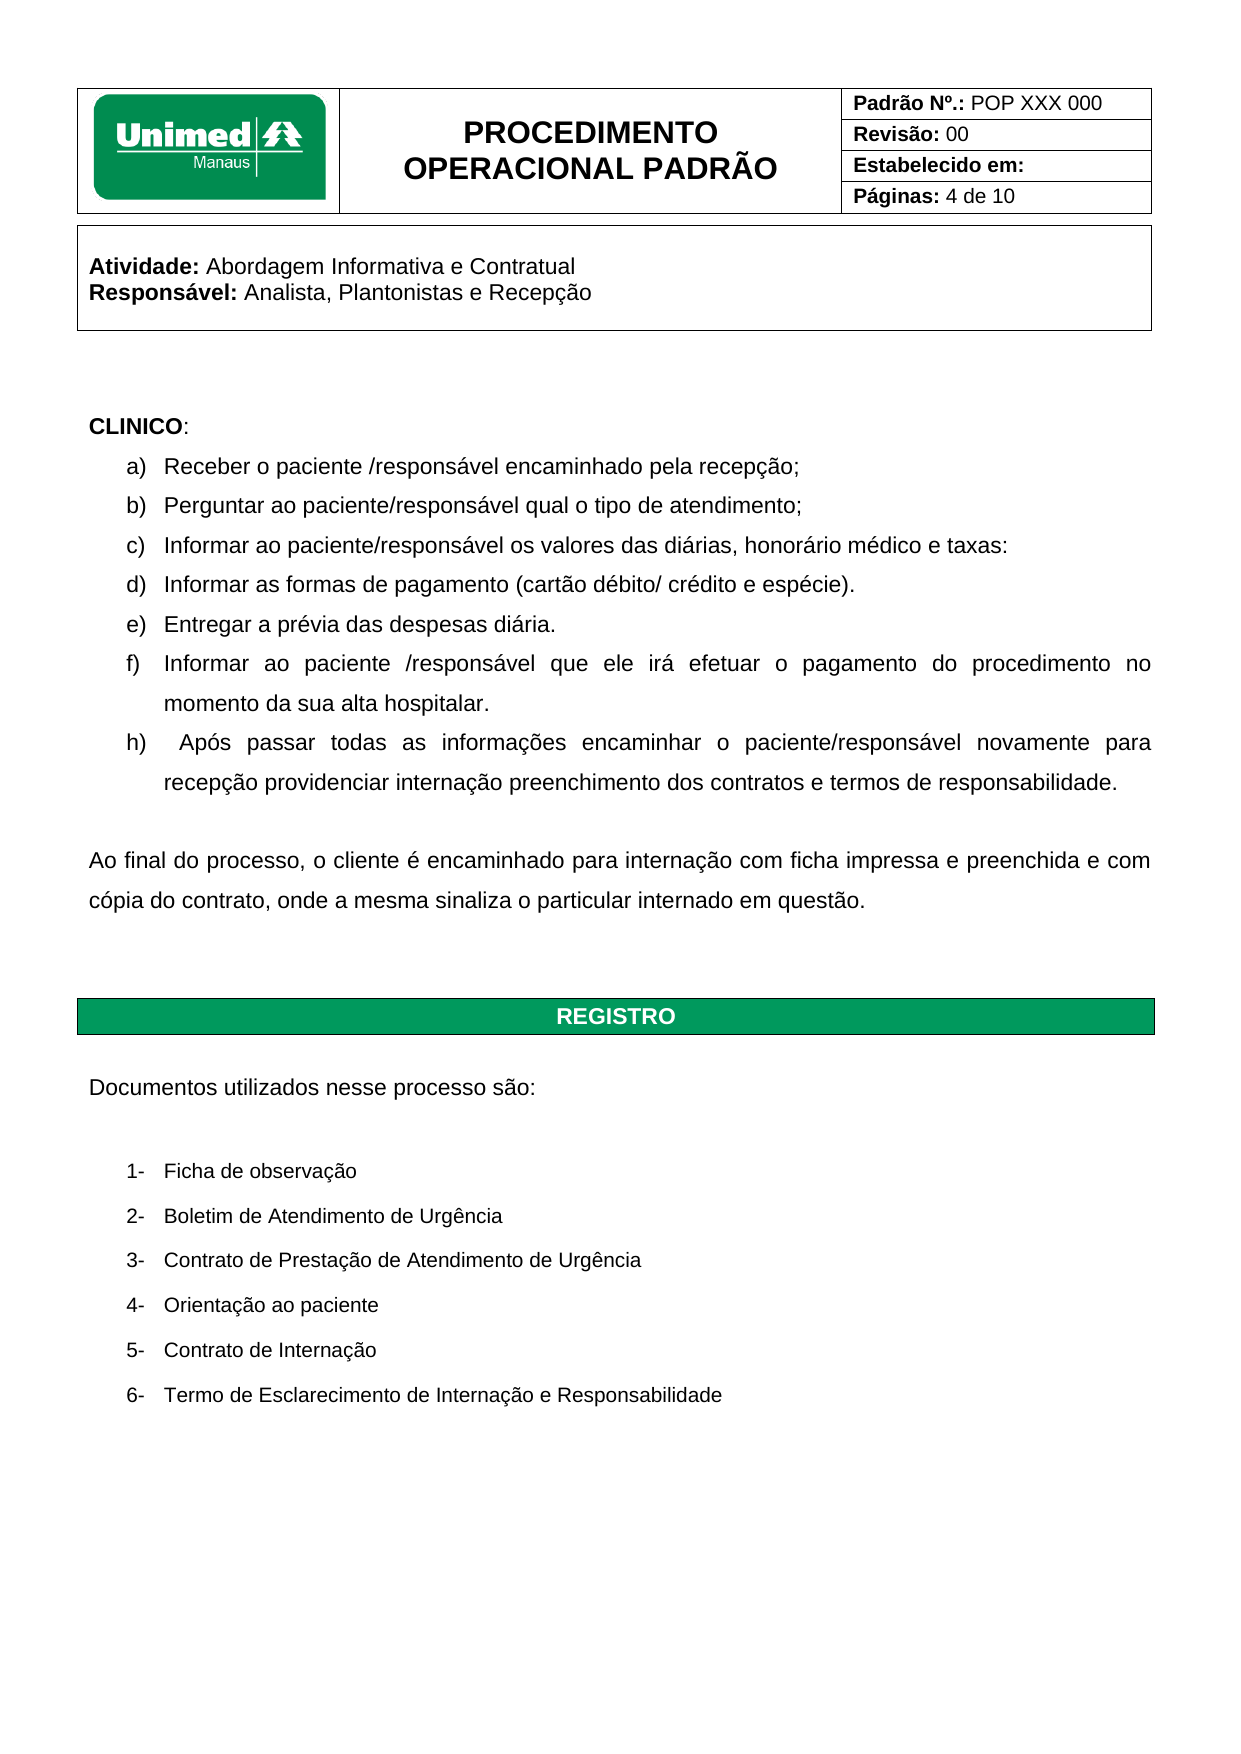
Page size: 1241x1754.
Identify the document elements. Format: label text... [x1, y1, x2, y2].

list Termo de Esclarecimento de Internação e Responsabilidade [126, 1383, 1152, 1407]
list Perguntar ao paciente/responsável qual o tipo de atendimento; [126, 492, 1152, 518]
list Contrato de Prestação de Atendimento de Urgência [126, 1248, 1152, 1272]
list Entregar a prévia das despesas diária. [126, 611, 1152, 637]
list Informar ao paciente/responsável os valores das diárias, honorário médico e taxas: [126, 532, 1152, 558]
text CLINICO: [89, 413, 1152, 439]
text Ao final do processo, o cliente é encaminhado para internação com ficha impressa e preenchida e com cópia do contrato, onde a mesma sinaliza o particular internado em questão. [89, 847, 1152, 913]
list Receber o paciente /responsável encaminhado pela recepção; [126, 453, 1152, 479]
list Informar ao paciente /responsável que ele irá efetuar o pagamento do procedimento no momento da sua alta hospitalar. [126, 650, 1152, 716]
picture [91, 91, 328, 204]
list Ficha de observação [126, 1159, 1152, 1183]
list Após passar todas as informações encaminhar o paciente/responsável novamente para recepção providenciar internação preenchimento dos contratos e termos de responsabilidade. [126, 729, 1152, 795]
text Documentos utilizados nesse processo são: [89, 1074, 1152, 1101]
list Boletim de Atendimento de Urgência [126, 1203, 1152, 1227]
table_header REGISTRO [78, 999, 1154, 1034]
list Contrato de Internação [126, 1338, 1152, 1362]
list Informar as formas de pagamento (cartão débito/ crédito e espécie). [126, 571, 1152, 597]
list Orientação ao paciente [126, 1293, 1152, 1317]
